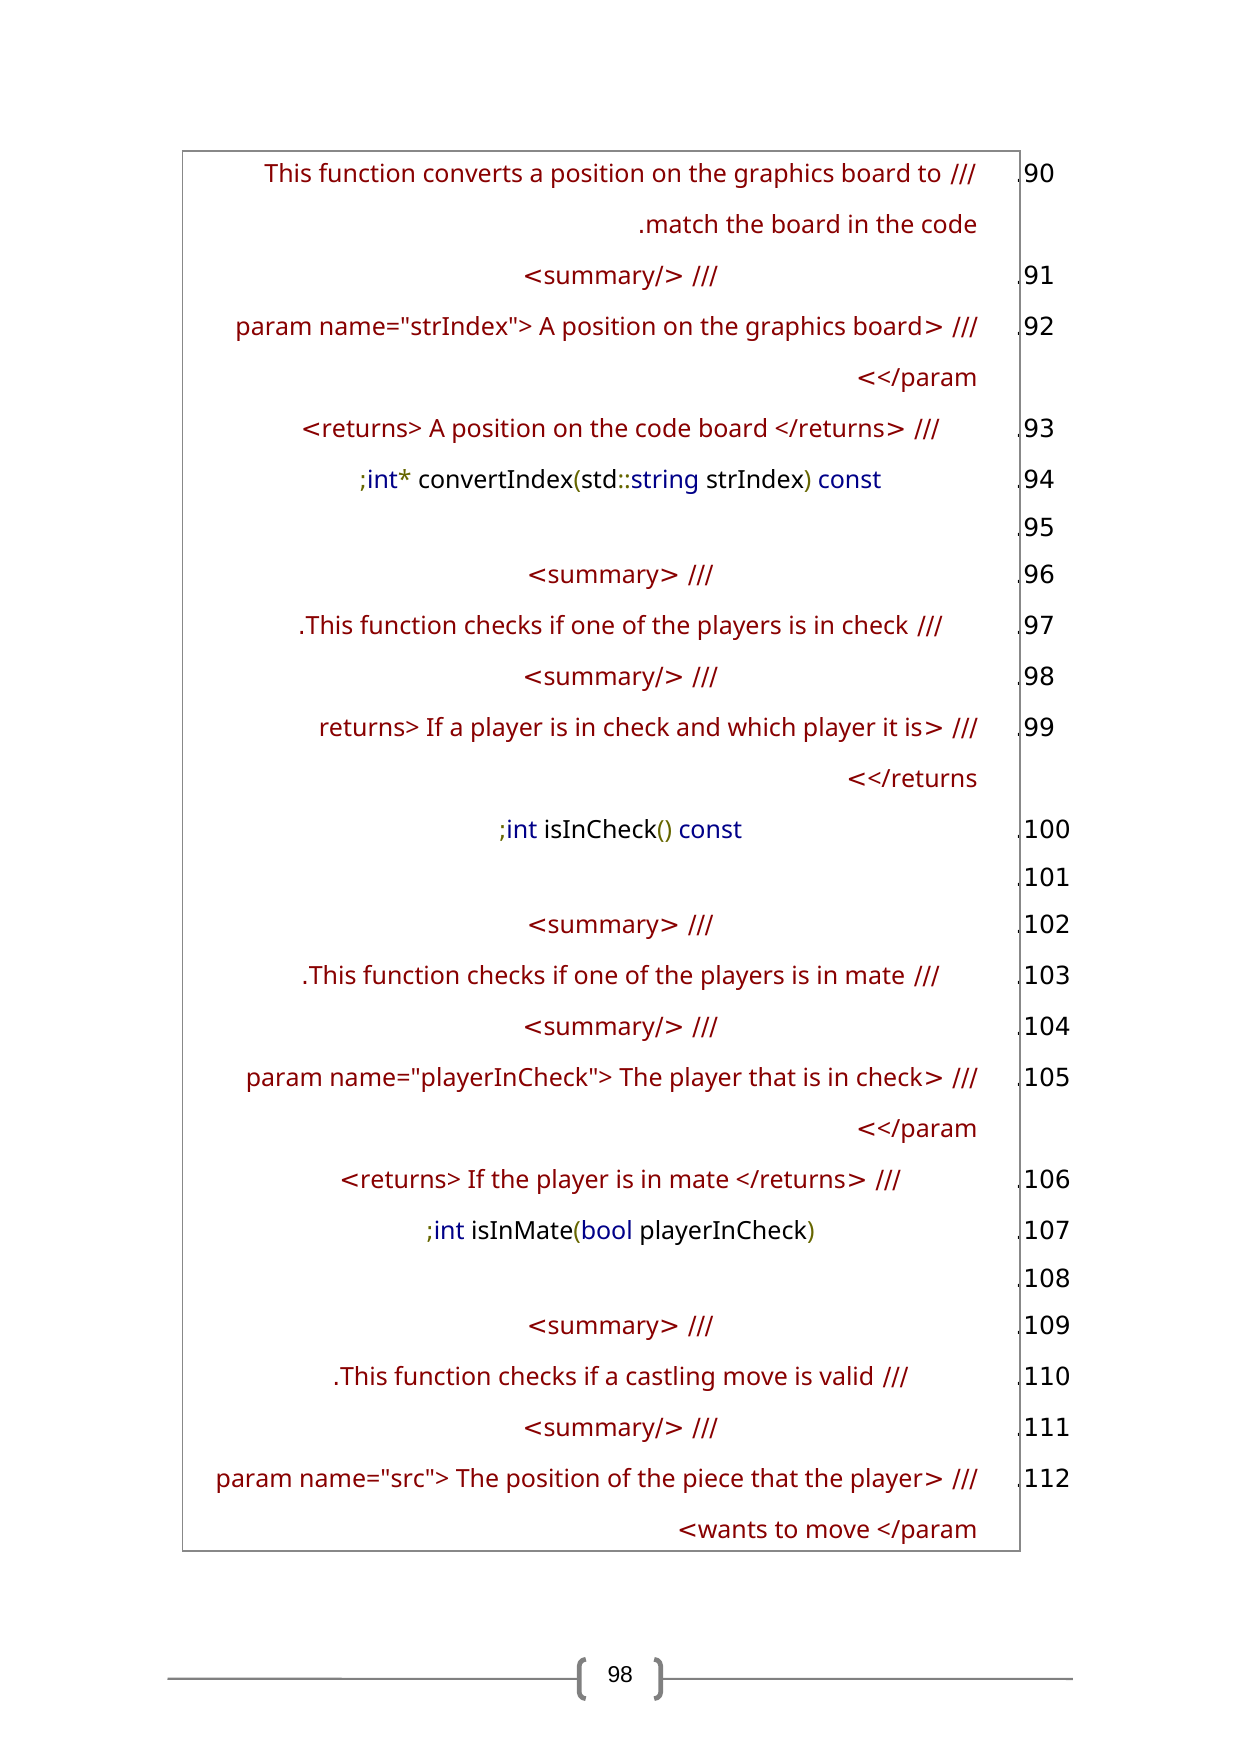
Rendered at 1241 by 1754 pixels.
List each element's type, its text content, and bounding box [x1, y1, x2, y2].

list /// <returns> A position on the code board </returns> [183, 405, 1019, 445]
list /// This function converts a position on the graphics board to match the board in the code. [183, 152, 1019, 241]
list /// <param name="strIndex"> A position on the graphics board </param> [183, 303, 1019, 394]
list /// <param name="playerInCheck"> The player that is in check </param> [183, 1054, 1019, 1145]
list /// <param name="src"> The position of the piece that the player wants to move </param> [183, 1455, 1019, 1550]
list /// This function checks if a castling move is valid. [183, 1353, 1019, 1393]
list /// </summary> [183, 252, 1019, 292]
list /// This function checks if one of the players is in mate. [183, 952, 1019, 992]
list /// <summary> [183, 551, 1019, 591]
list /// </summary> [183, 1404, 1019, 1444]
list /// <summary> [183, 1302, 1019, 1342]
list int isInCheck() const; [183, 806, 1019, 846]
list /// <returns> If the player is in mate </returns> [183, 1156, 1019, 1196]
list int isInMate(bool playerInCheck); [183, 1207, 1019, 1247]
list int* convertIndex(std::string strIndex) const; [183, 456, 1019, 496]
list /// <summary> [183, 901, 1019, 941]
list /// This function checks if one of the players is in check. [183, 602, 1019, 642]
list /// </summary> [183, 653, 1019, 693]
list /// <returns> If a player is in check and which player it is </returns> [183, 704, 1019, 795]
list /// </summary> [183, 1003, 1019, 1043]
